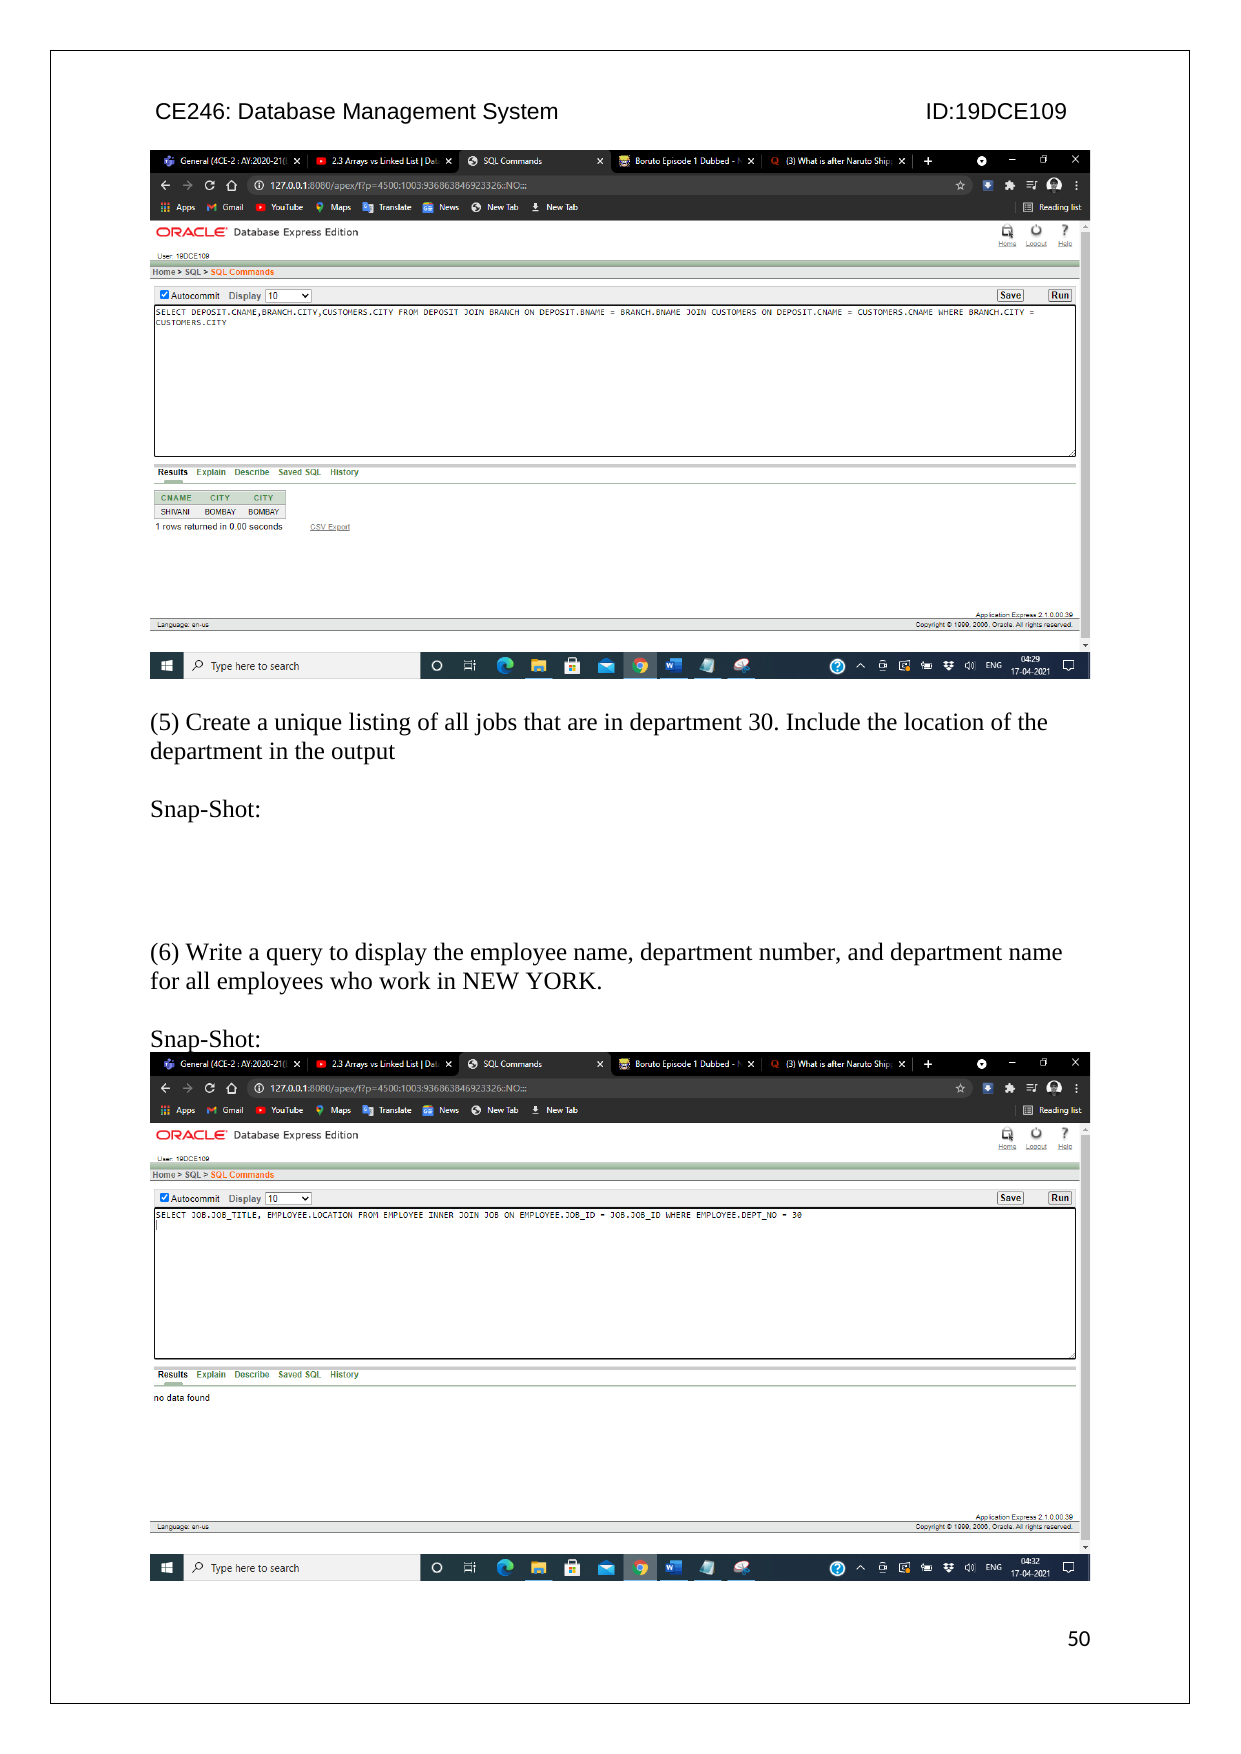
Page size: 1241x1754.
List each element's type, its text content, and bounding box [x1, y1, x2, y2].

text Snap-Shot: [150, 1024, 1090, 1052]
picture [150, 1052, 1091, 1581]
text (6) Write a query to display the employee name, department number, and department name [150, 937, 1090, 966]
picture [150, 150, 1091, 679]
text Snap-Shot: [150, 794, 1090, 822]
text for all employees who work in NEW YORK. [150, 966, 1090, 995]
text (5) Create a unique listing of all jobs that are in department 30. Include the location of the department in the output [150, 707, 1090, 765]
